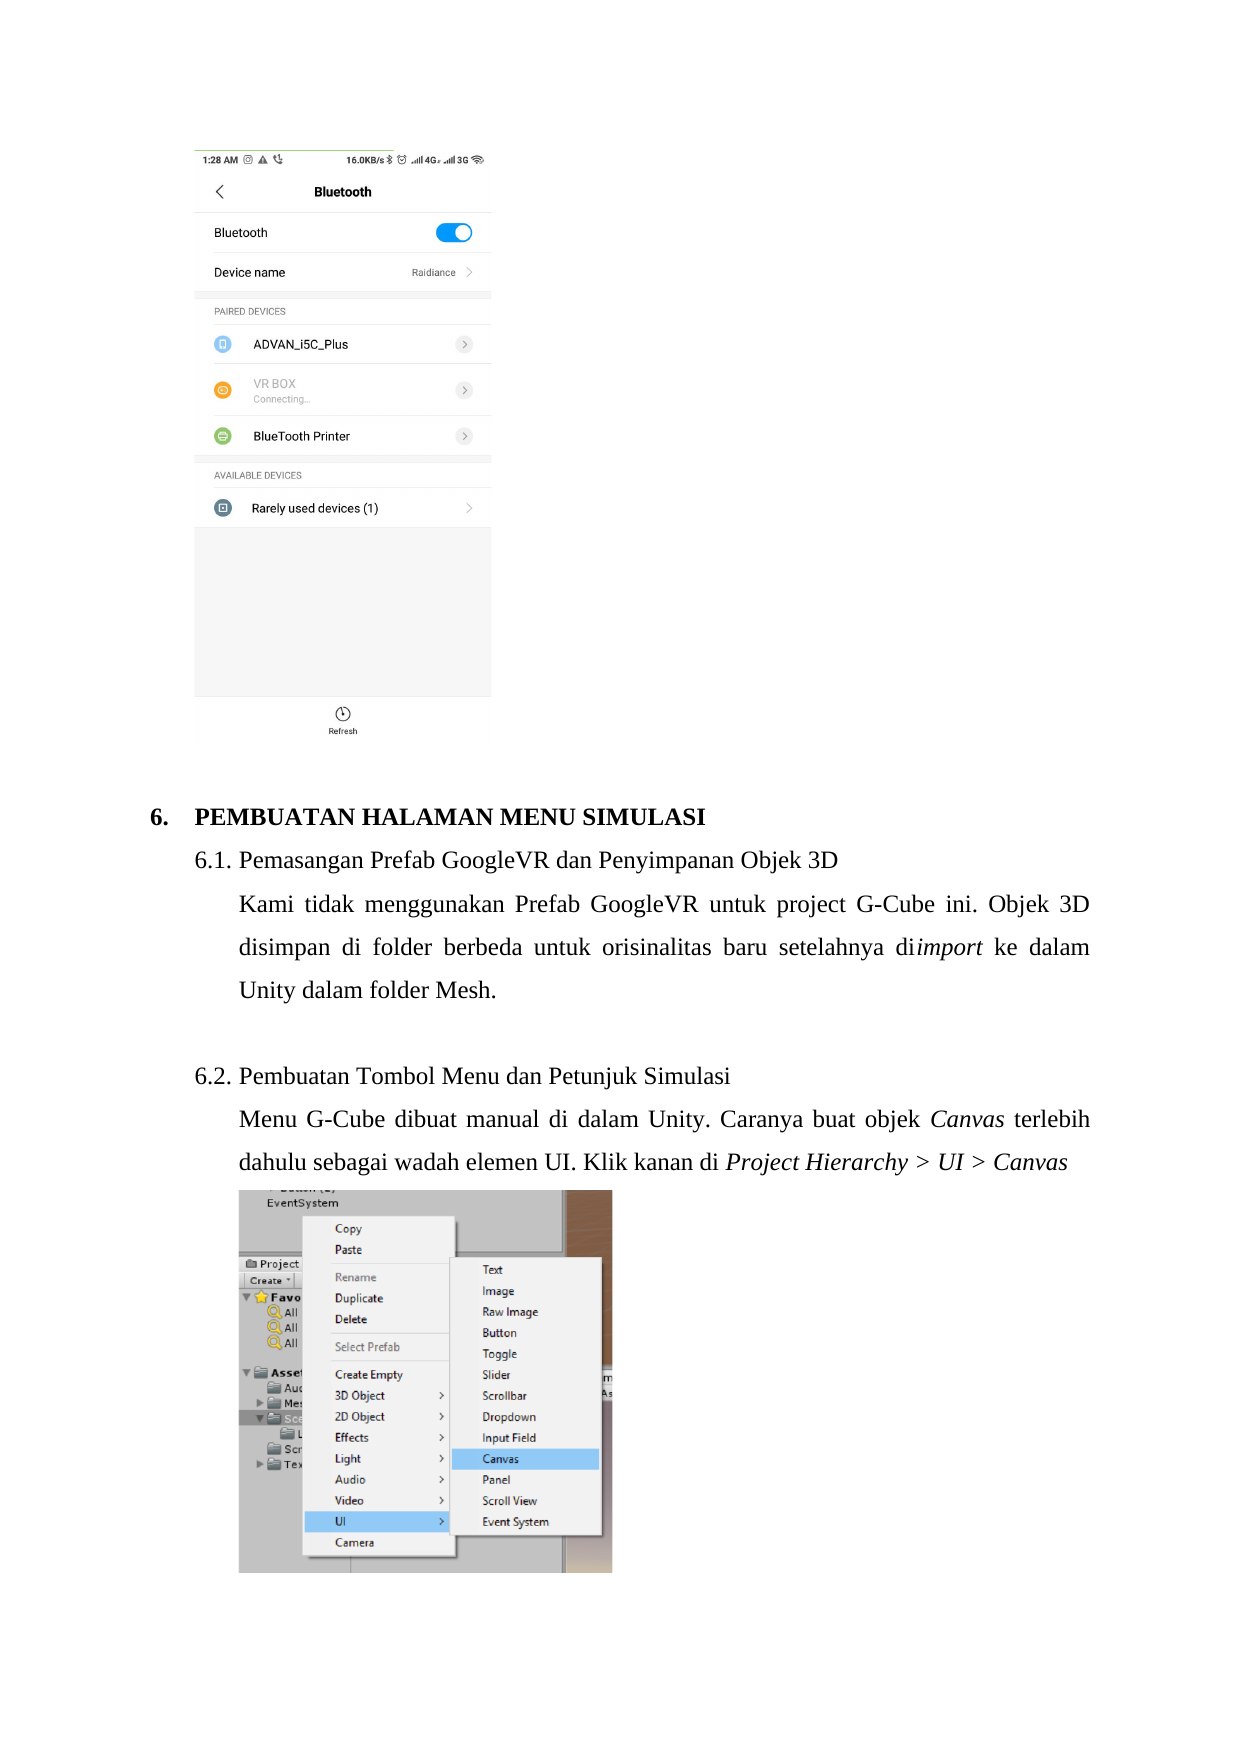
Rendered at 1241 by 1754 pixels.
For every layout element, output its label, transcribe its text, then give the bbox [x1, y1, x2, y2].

picture [194, 150, 492, 745]
text Kami tidak menggunakan Prefab GoogleVR untuk project G-Cube ini. Objek 3D disimpan di folder berbeda untuk orisinalitas baru setelahnya diimport ke dalam Unity dalam folder Mesh. [239, 889, 1090, 1004]
picture [238, 1190, 613, 1573]
text Menu G-Cube dibuat manual di dalam Unity. Caranya buat objek Canvas terlebih dahulu sebagai wadah elemen UI. Klik kanan di Project Hierarchy > UI > Canvas [239, 1104, 1090, 1176]
subtitle Pemasangan Prefab GoogleVR dan Penyimpanan Objek 3D [194, 846, 1090, 874]
subtitle Pembuatan Tombol Menu dan Petunjuk Simulasi [194, 1061, 1090, 1090]
subtitle PEMBUATAN HALAMAN MENU SIMULASI [150, 802, 1090, 831]
